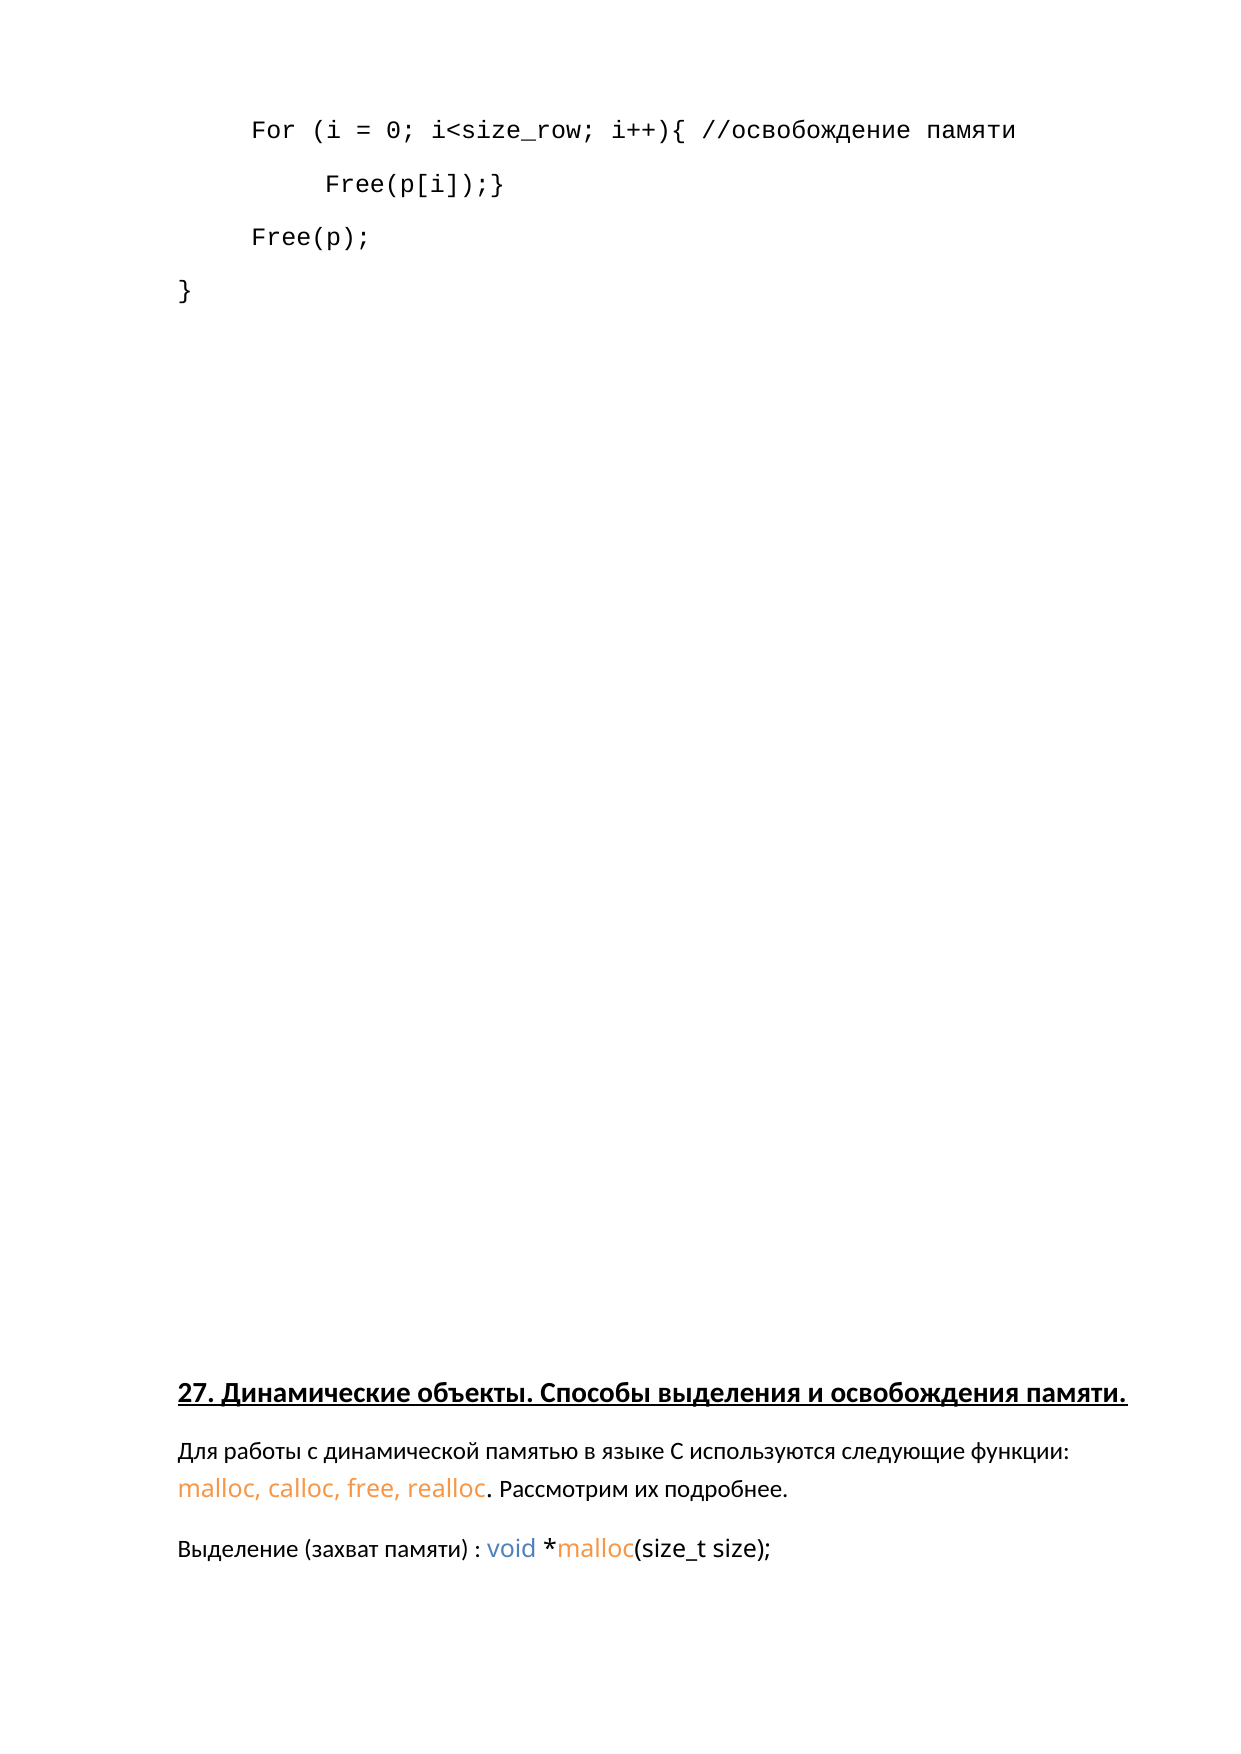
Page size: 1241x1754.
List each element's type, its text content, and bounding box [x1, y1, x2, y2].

text 27. Динамические объекты. Способы выделения и освобождения памяти. [177, 1374, 1152, 1409]
text Для работы с динамической памятью в языке С используются следующие функции: malloc, calloc, free, realloc. Рассмотрим их подробнее. [177, 1435, 1152, 1505]
text } [177, 278, 1152, 306]
text For (i = 0; i<size_row; i++){ //освобождение памяти [177, 118, 1152, 146]
text Free(p[i]);} [177, 171, 1152, 200]
text Выделение (захват памяти) : void *malloc(size_t size); [177, 1531, 1152, 1565]
text Free(p); [177, 225, 1152, 253]
